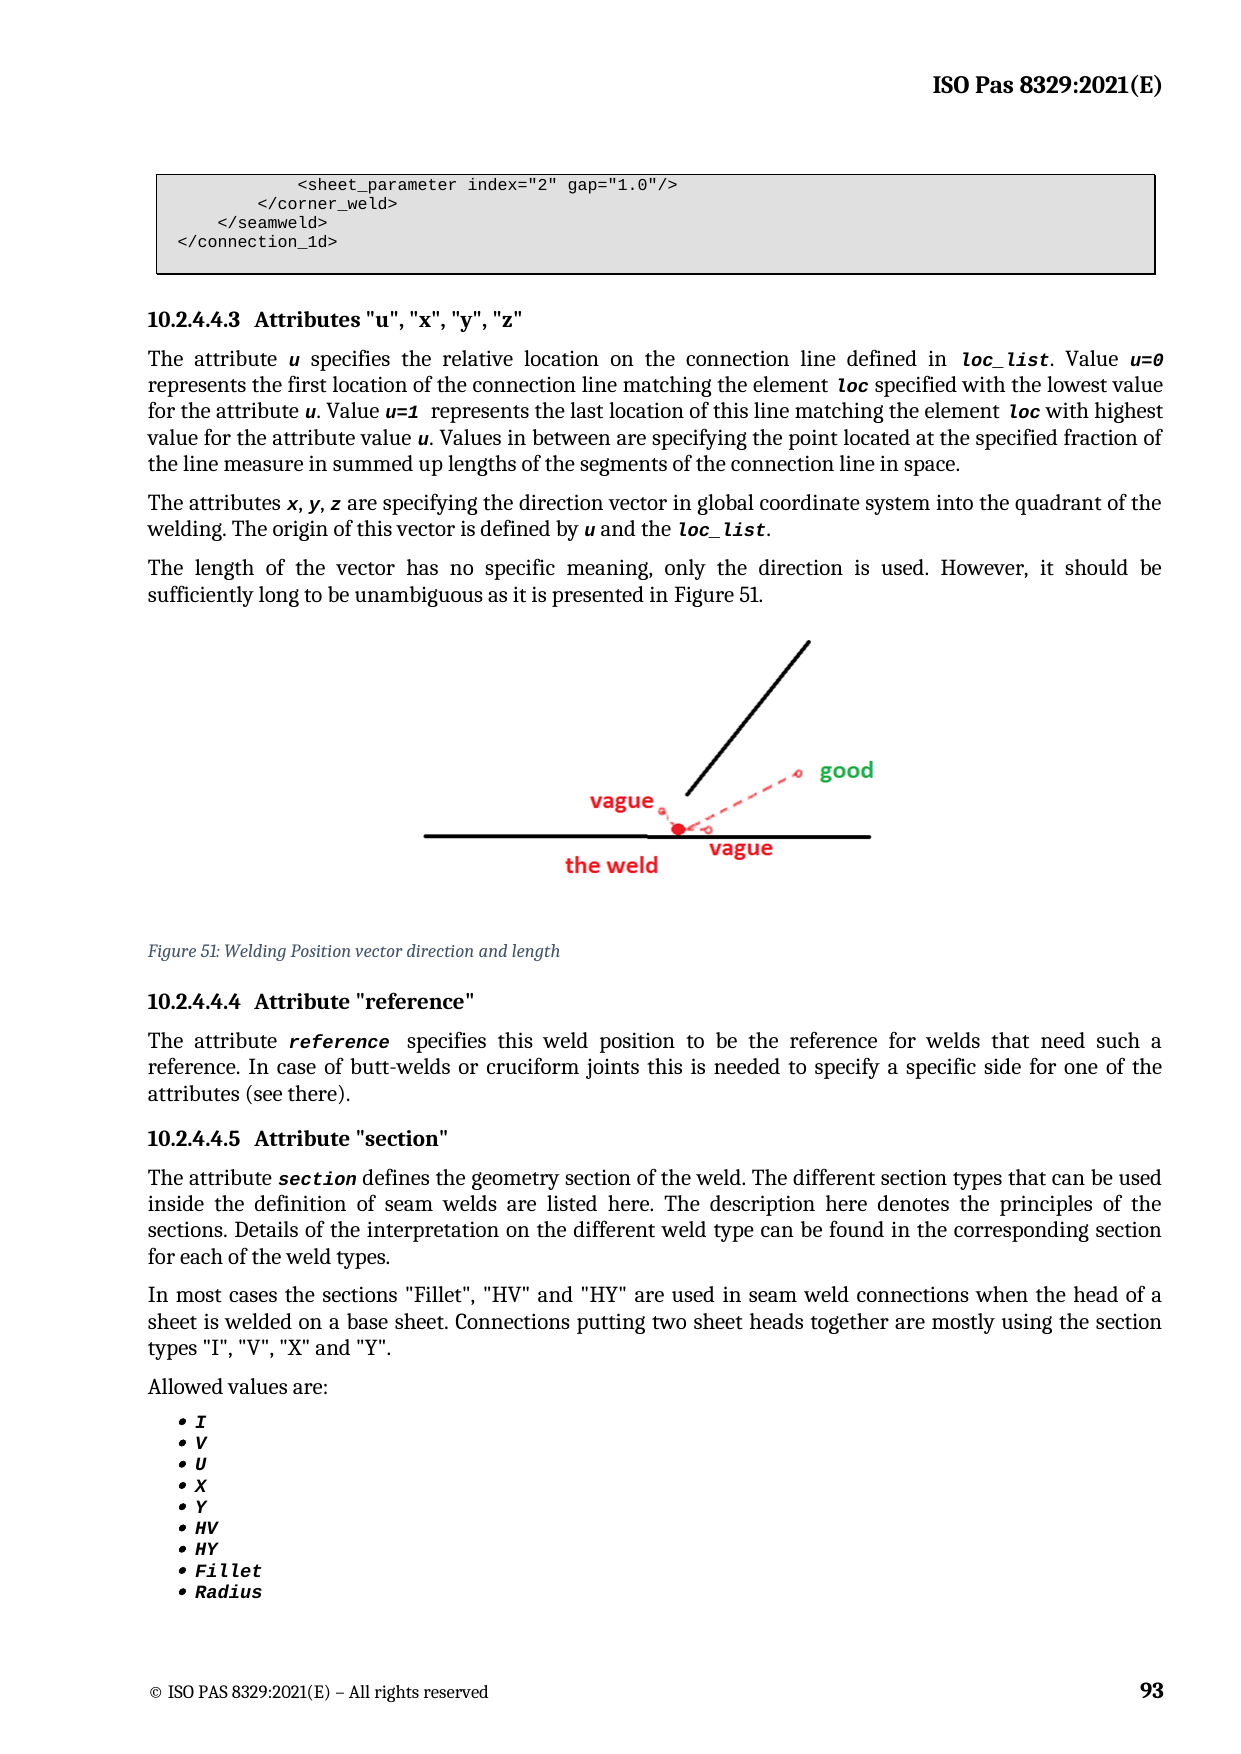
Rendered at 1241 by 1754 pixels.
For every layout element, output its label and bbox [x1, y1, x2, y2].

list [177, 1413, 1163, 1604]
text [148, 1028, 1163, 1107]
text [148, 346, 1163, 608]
picture [361, 620, 950, 928]
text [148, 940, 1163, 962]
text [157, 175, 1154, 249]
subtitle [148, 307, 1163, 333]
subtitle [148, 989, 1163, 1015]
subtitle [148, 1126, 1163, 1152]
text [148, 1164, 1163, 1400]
